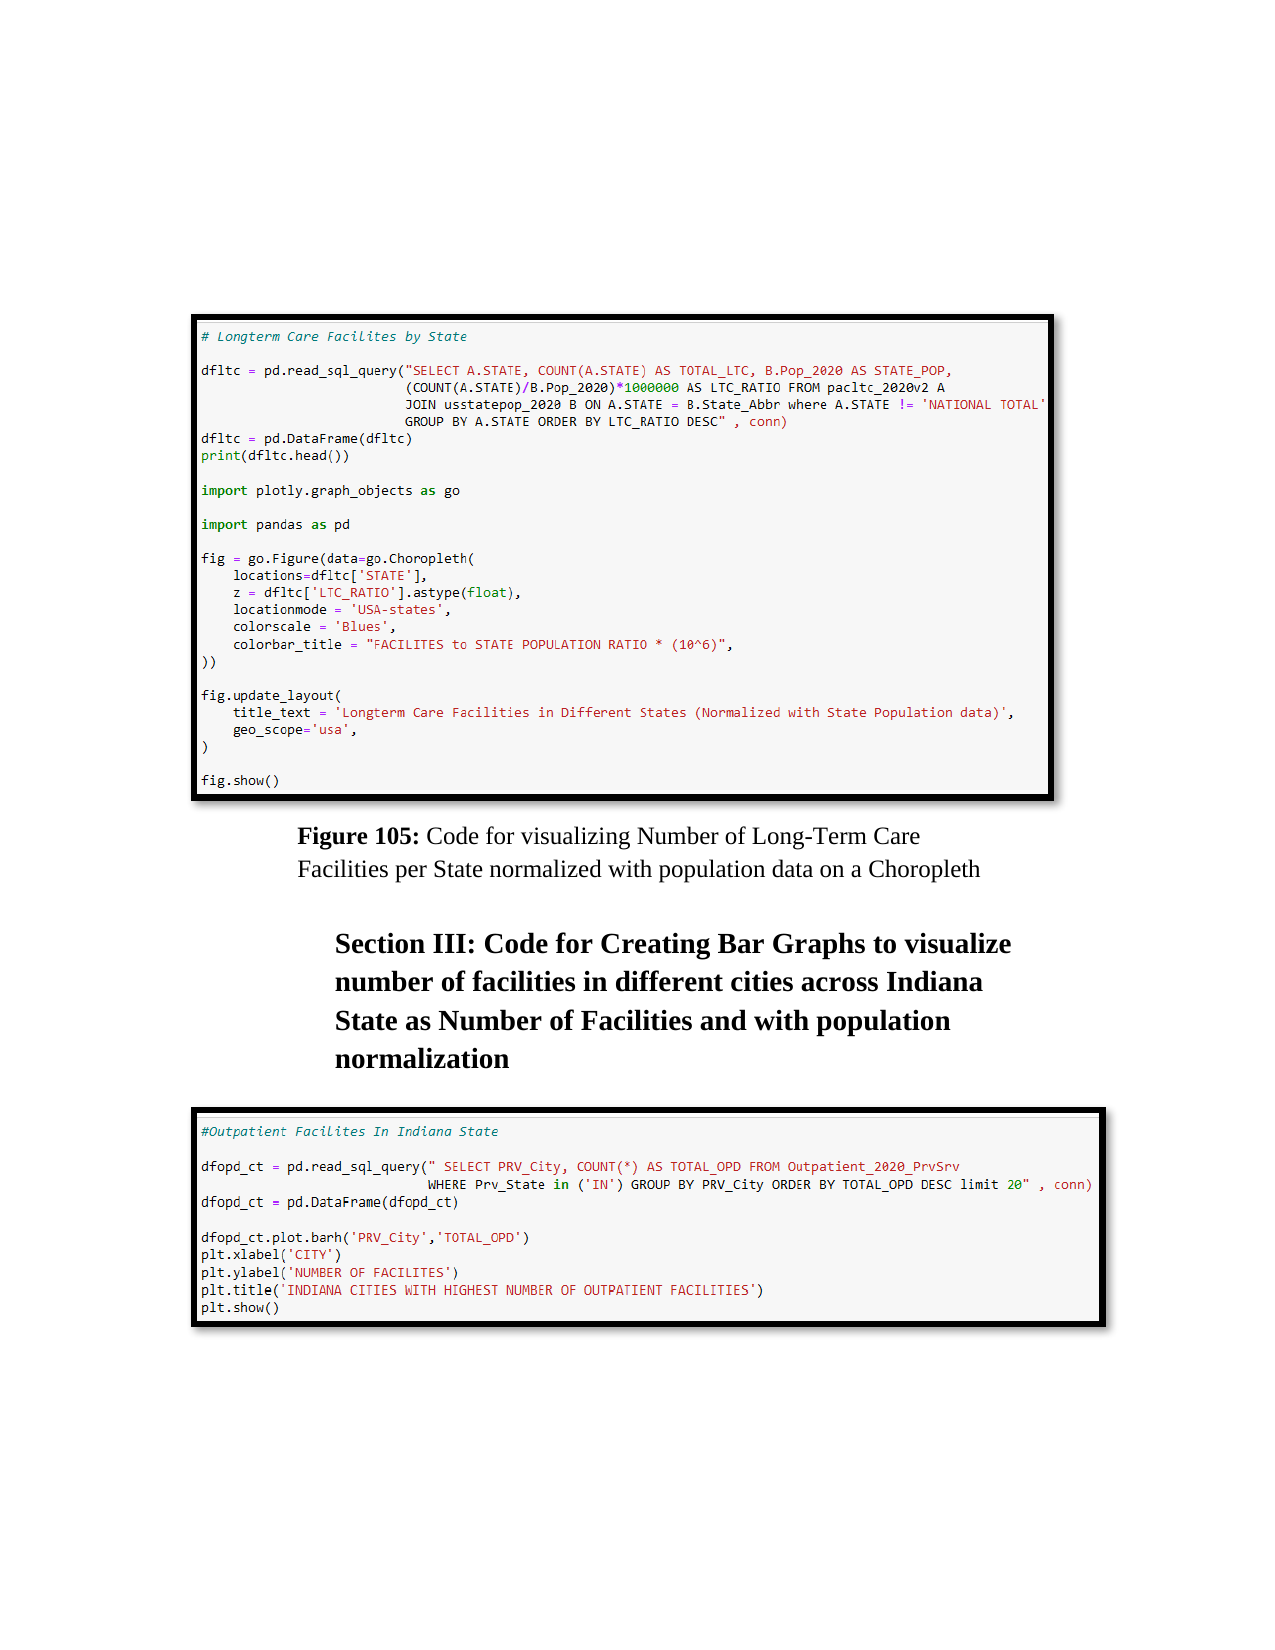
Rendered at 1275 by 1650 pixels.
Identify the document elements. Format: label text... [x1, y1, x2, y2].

list Section III: Code for Creating Bar Graphs to visualize number of facilities in different cities across Indiana State as Number of Facilities and with population normalization [334, 926, 1016, 1075]
picture [197, 320, 1048, 794]
list Figure 105: Code for visualizing Number of Long-Term Care Facilities per State normalized with population data on a Choropleth [297, 821, 1016, 883]
picture [197, 1113, 1099, 1321]
